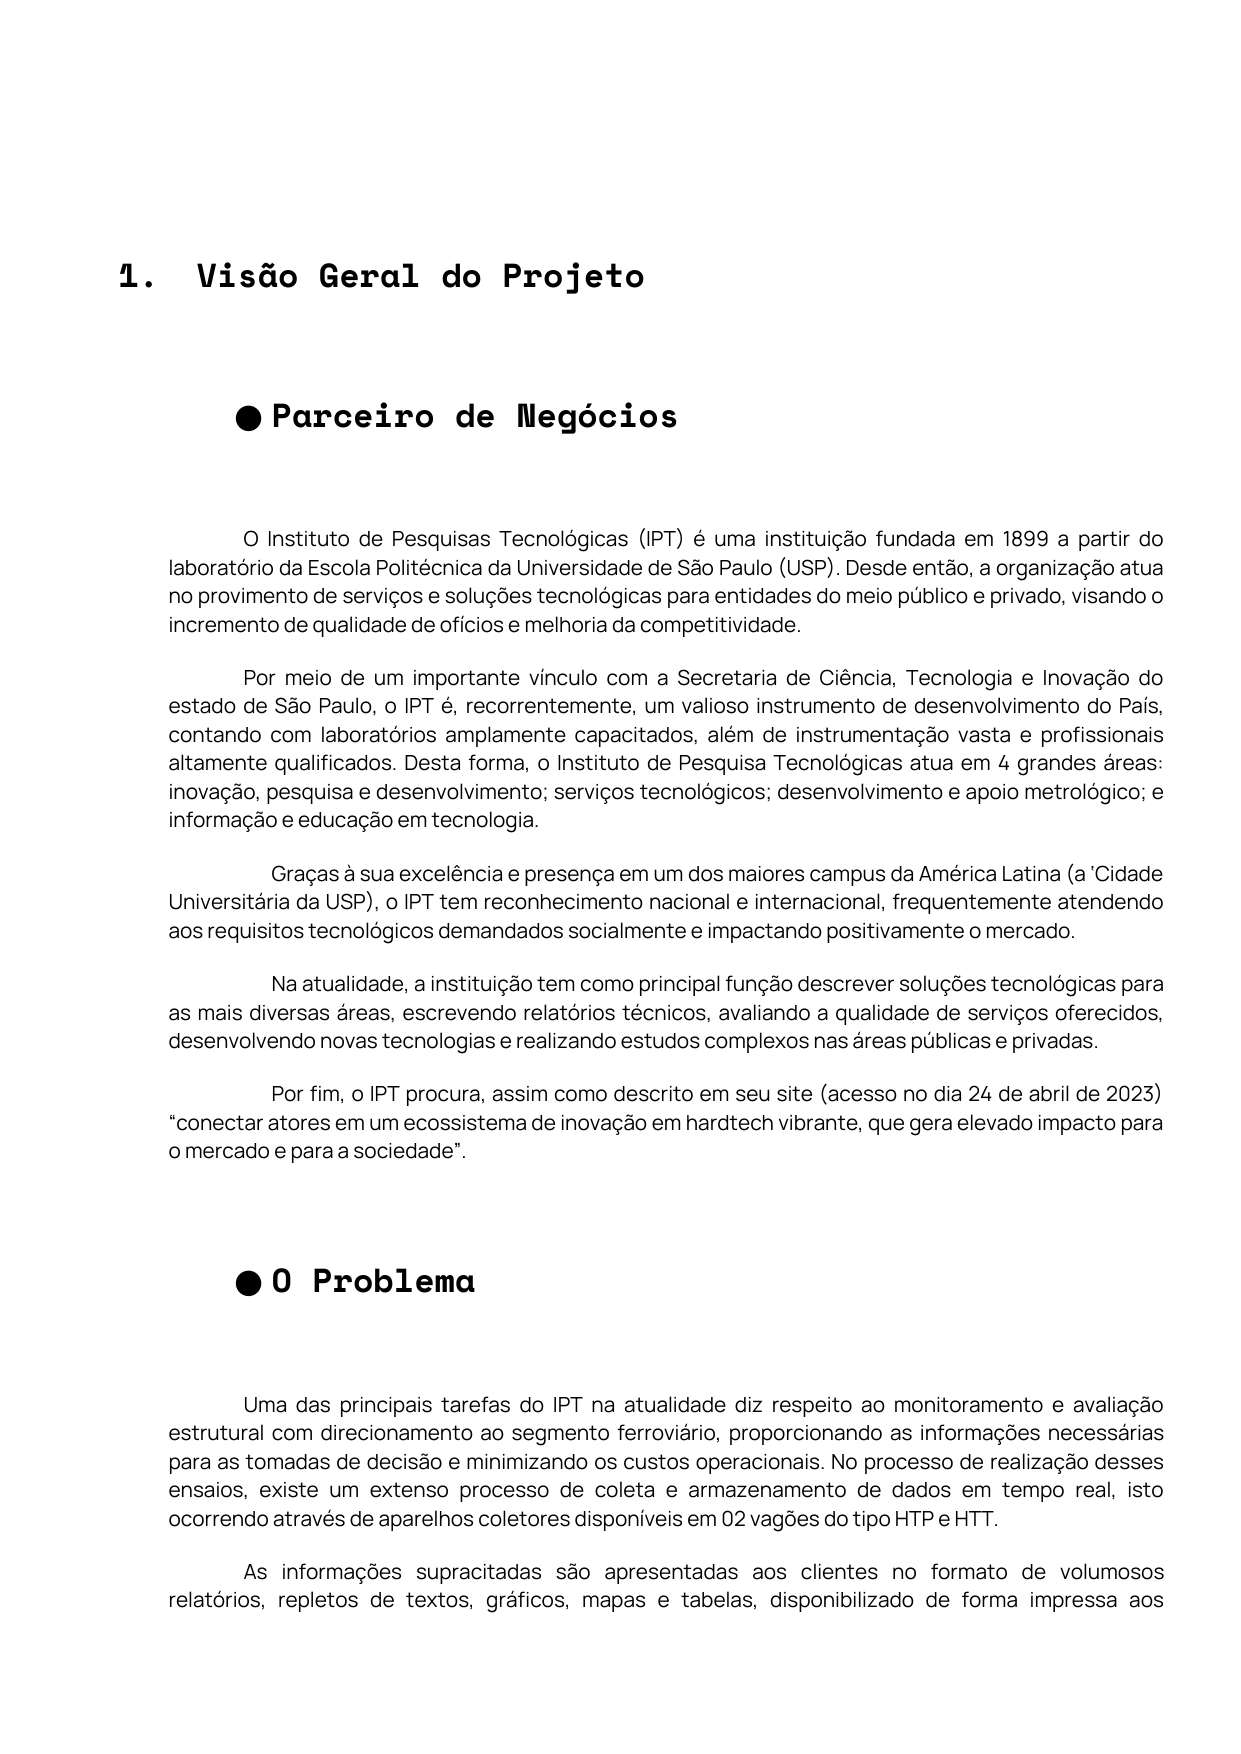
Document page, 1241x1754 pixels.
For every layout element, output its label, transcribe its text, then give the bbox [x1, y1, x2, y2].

text Por meio de um importante vínculo com a Secretaria de Ciência, Tecnologia e Inovação do estado de São Paulo, o IPT é, recorrentemente, um valioso instrumento de desenvolvimento do País, contando com laboratórios amplamente capacitados, além de instrumentação vasta e profissionais altamente qualificados. Desta forma, o Instituto de Pesquisa Tecnológicas atua em 4 grandes áreas: inovação, pesquisa e desenvolvimento; serviços tecnológicos; desenvolvimento e apoio metrológico; e informação e educação em tecnologia. [168, 663, 1165, 834]
text Graças à sua excelência e presença em um dos maiores campus da América Latina (a ‘Cidade Universitária da USP), o IPT tem reconhecimento nacional e internacional, frequentemente atendendo aos requisitos tecnológicos demandados socialmente e impactando positivamente o mercado. [168, 859, 1165, 944]
subtitle Visão Geral do Projeto [159, 250, 1165, 299]
text Por fim, o IPT procura, assim como descrito em seu site (acesso no dia 24 de abril de 2023) “conectar atores em um ecossistema de inovação em hardtech vibrante, que gera elevado impacto para o mercado e para a sociedade”. [168, 1079, 1165, 1165]
text O Instituto de Pesquisas Tecnológicas (IPT) é uma instituição fundada em 1899 a partir do laboratório da Escola Politécnica da Universidade de São Paulo (USP). Desde então, a organização atua no provimento de serviços e soluções tecnológicas para entidades do meio público e privado, visando o incremento de qualidade de ofícios e melhoria da competitividade. [168, 524, 1165, 638]
subtitle Parceiro de Negócios [234, 378, 1165, 446]
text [168, 1557, 1165, 1614]
text Na atualidade, a instituição tem como principal função descrever soluções tecnológicas para as mais diversas áreas, escrevendo relatórios técnicos, avaliando a qualidade de serviços oferecidos, desenvolvendo novas tecnologias e realizando estudos complexos nas áreas públicas e privadas. [168, 969, 1165, 1054]
text Uma das principais tarefas do IPT na atualidade diz respeito ao monitoramento e avaliação estrutural com direcionamento ao segmento ferroviário, proporcionando as informações necessárias para as tomadas de decisão e minimizando os custos operacionais. No processo de realização desses ensaios, existe um extenso processo de coleta e armazenamento de dados em tempo real, isto ocorrendo através de aparelhos coletores disponíveis em 02 vagões do tipo HTP e HTT. [168, 1390, 1165, 1532]
subtitle O Problema [234, 1243, 1165, 1312]
